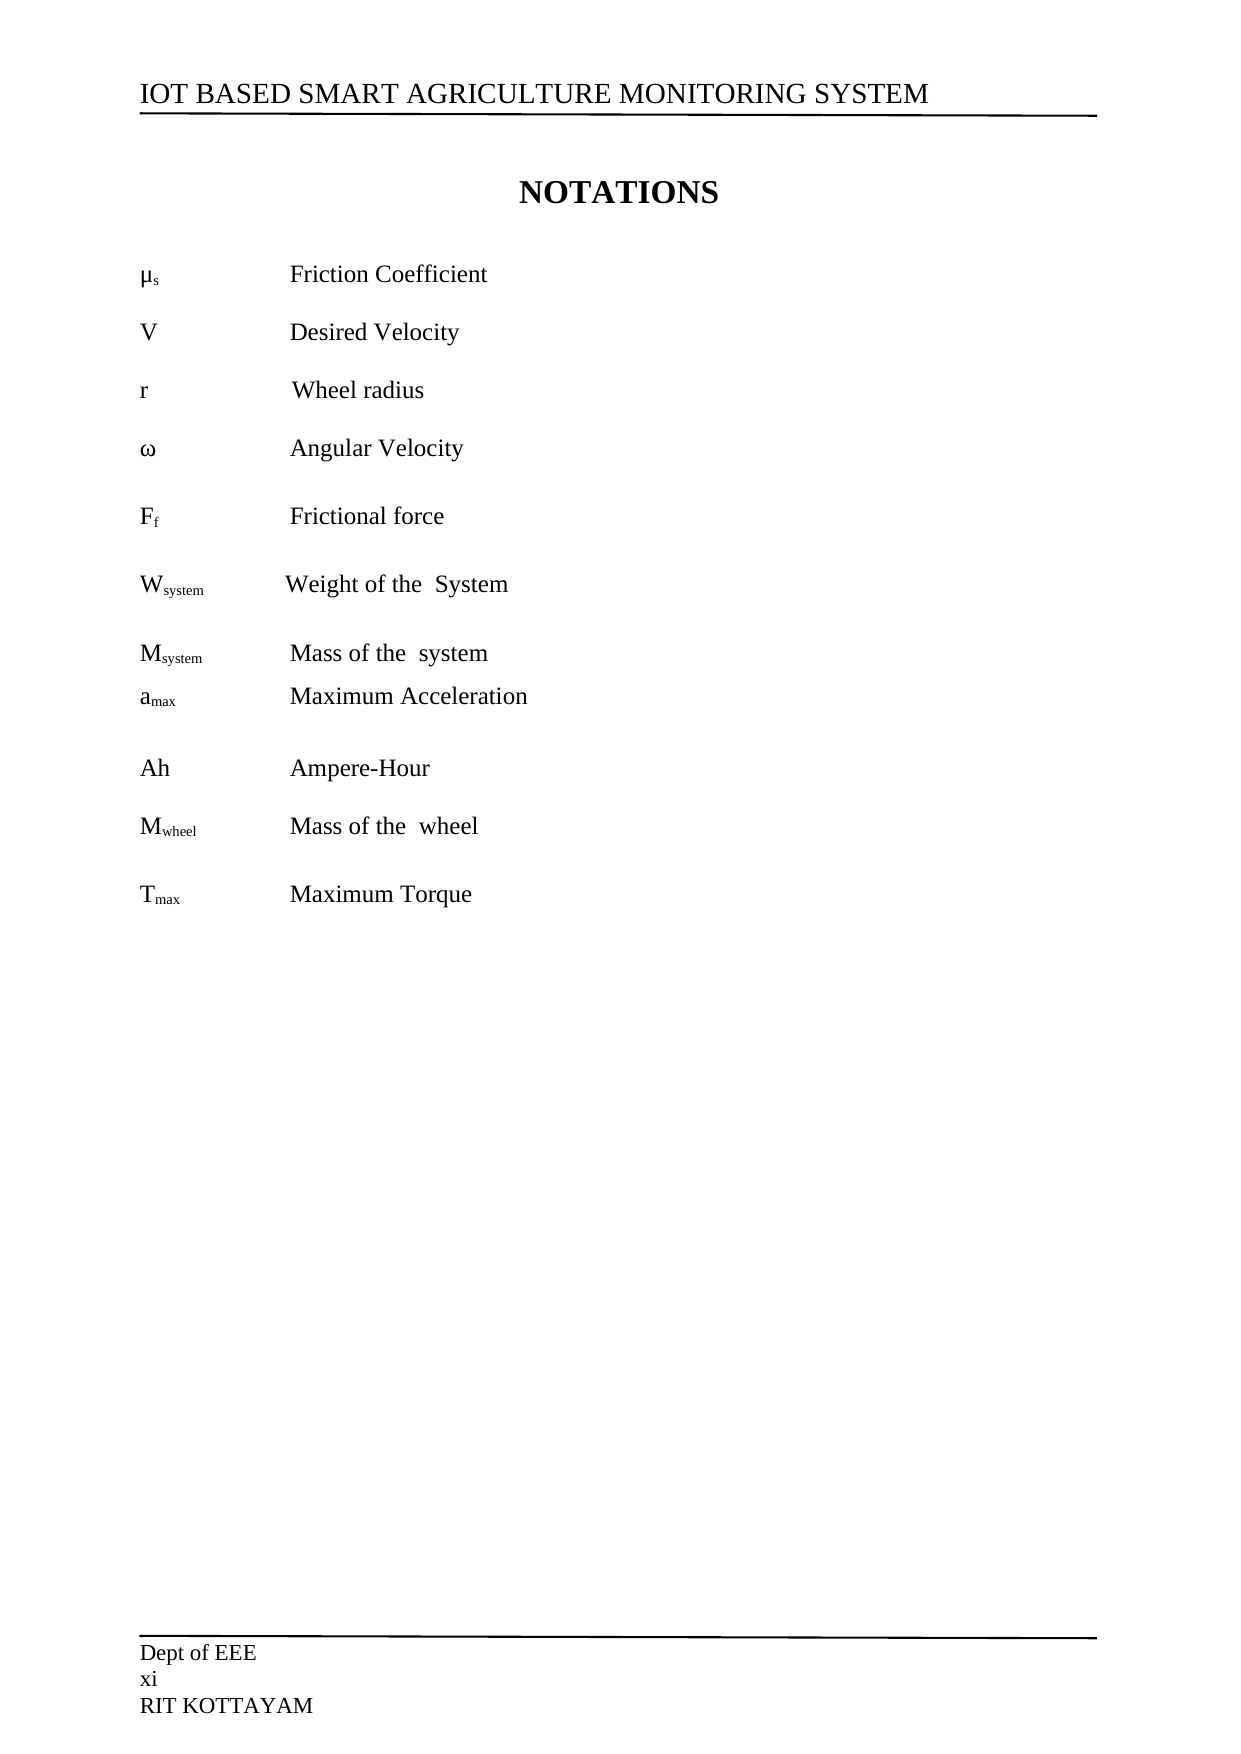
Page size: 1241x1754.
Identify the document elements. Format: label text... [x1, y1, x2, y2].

text Msystem Mass of the system [139, 638, 1098, 666]
text μs Friction Coefficient [139, 259, 1098, 288]
text Tmax Maximum Torque [139, 879, 1098, 908]
text r Wheel radius [139, 375, 1098, 404]
text Mwheel Mass of the wheel [139, 811, 1098, 840]
text Wsystem Weight of the System [139, 569, 1098, 598]
text Ff Frictional force [139, 501, 1098, 530]
text ω Angular Velocity [139, 433, 1098, 462]
text V Desired Velocity [139, 317, 1098, 346]
text Ah Ampere-Hour [139, 753, 1098, 782]
text amax Maximum Acceleration [139, 681, 1098, 709]
text NOTATIONS [139, 173, 1098, 211]
